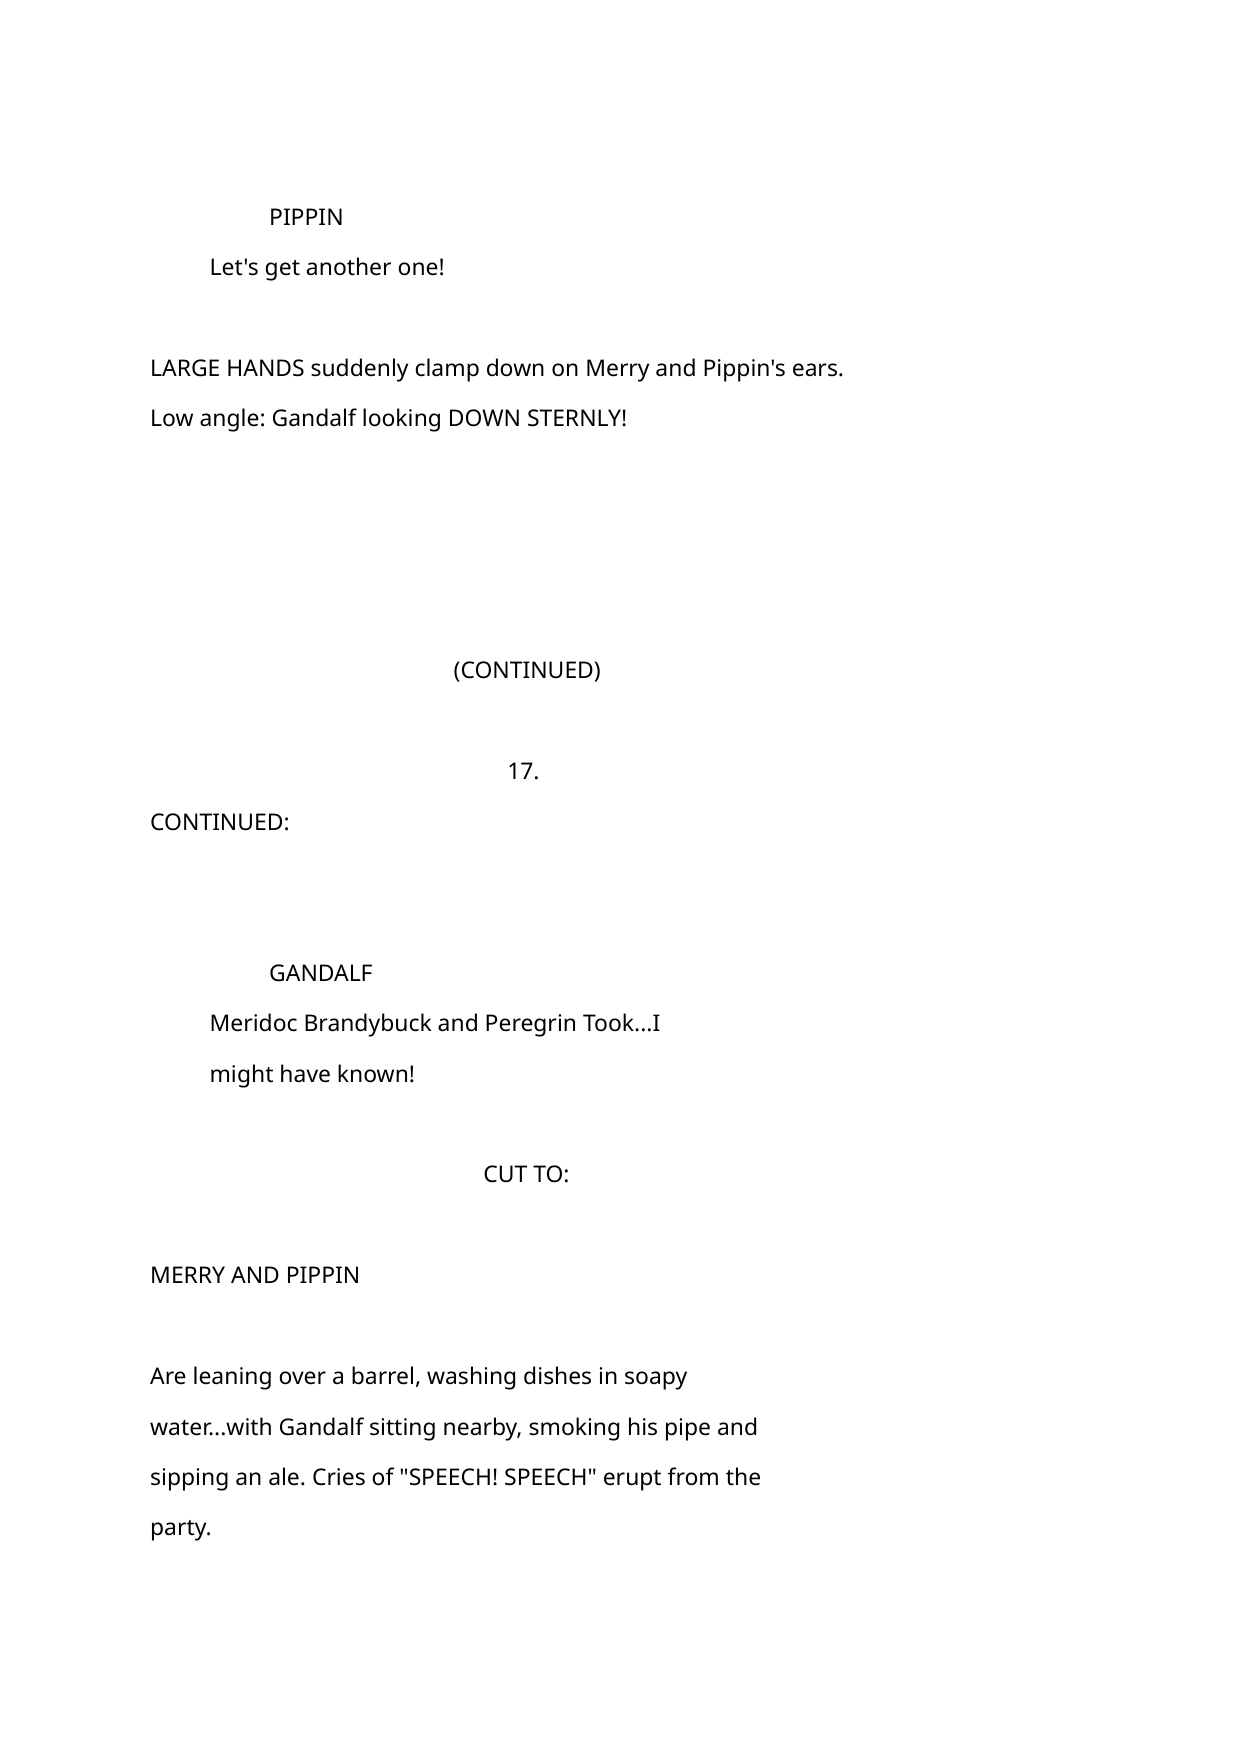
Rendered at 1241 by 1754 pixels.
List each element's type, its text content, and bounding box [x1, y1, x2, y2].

text MERRY AND PIPPIN [150, 1259, 1090, 1290]
text CONTINUED: [150, 805, 1090, 837]
text 17. [150, 755, 1090, 786]
text water...with Gandalf sitting nearby, smoking his pipe and [150, 1410, 1090, 1442]
text Low angle: Gandalf looking DOWN STERNLY! [150, 402, 1090, 433]
text might have known! [150, 1057, 1090, 1089]
text Are leaning over a barrel, washing dishes in soapy [150, 1360, 1090, 1391]
text GANDALF [150, 957, 1090, 988]
text PIPPIN [150, 200, 1090, 232]
text sipping an ale. Cries of "SPEECH! SPEECH" erupt from the [150, 1461, 1090, 1492]
text party. [150, 1511, 1090, 1542]
text Let's get another one! [150, 251, 1090, 282]
text LARGE HANDS suddenly clamp down on Merry and Pippin's ears. [150, 352, 1090, 383]
text CUT TO: [150, 1158, 1090, 1189]
text Meridoc Brandybuck and Peregrin Took...I [150, 1007, 1090, 1038]
text (CONTINUED) [150, 654, 1090, 685]
